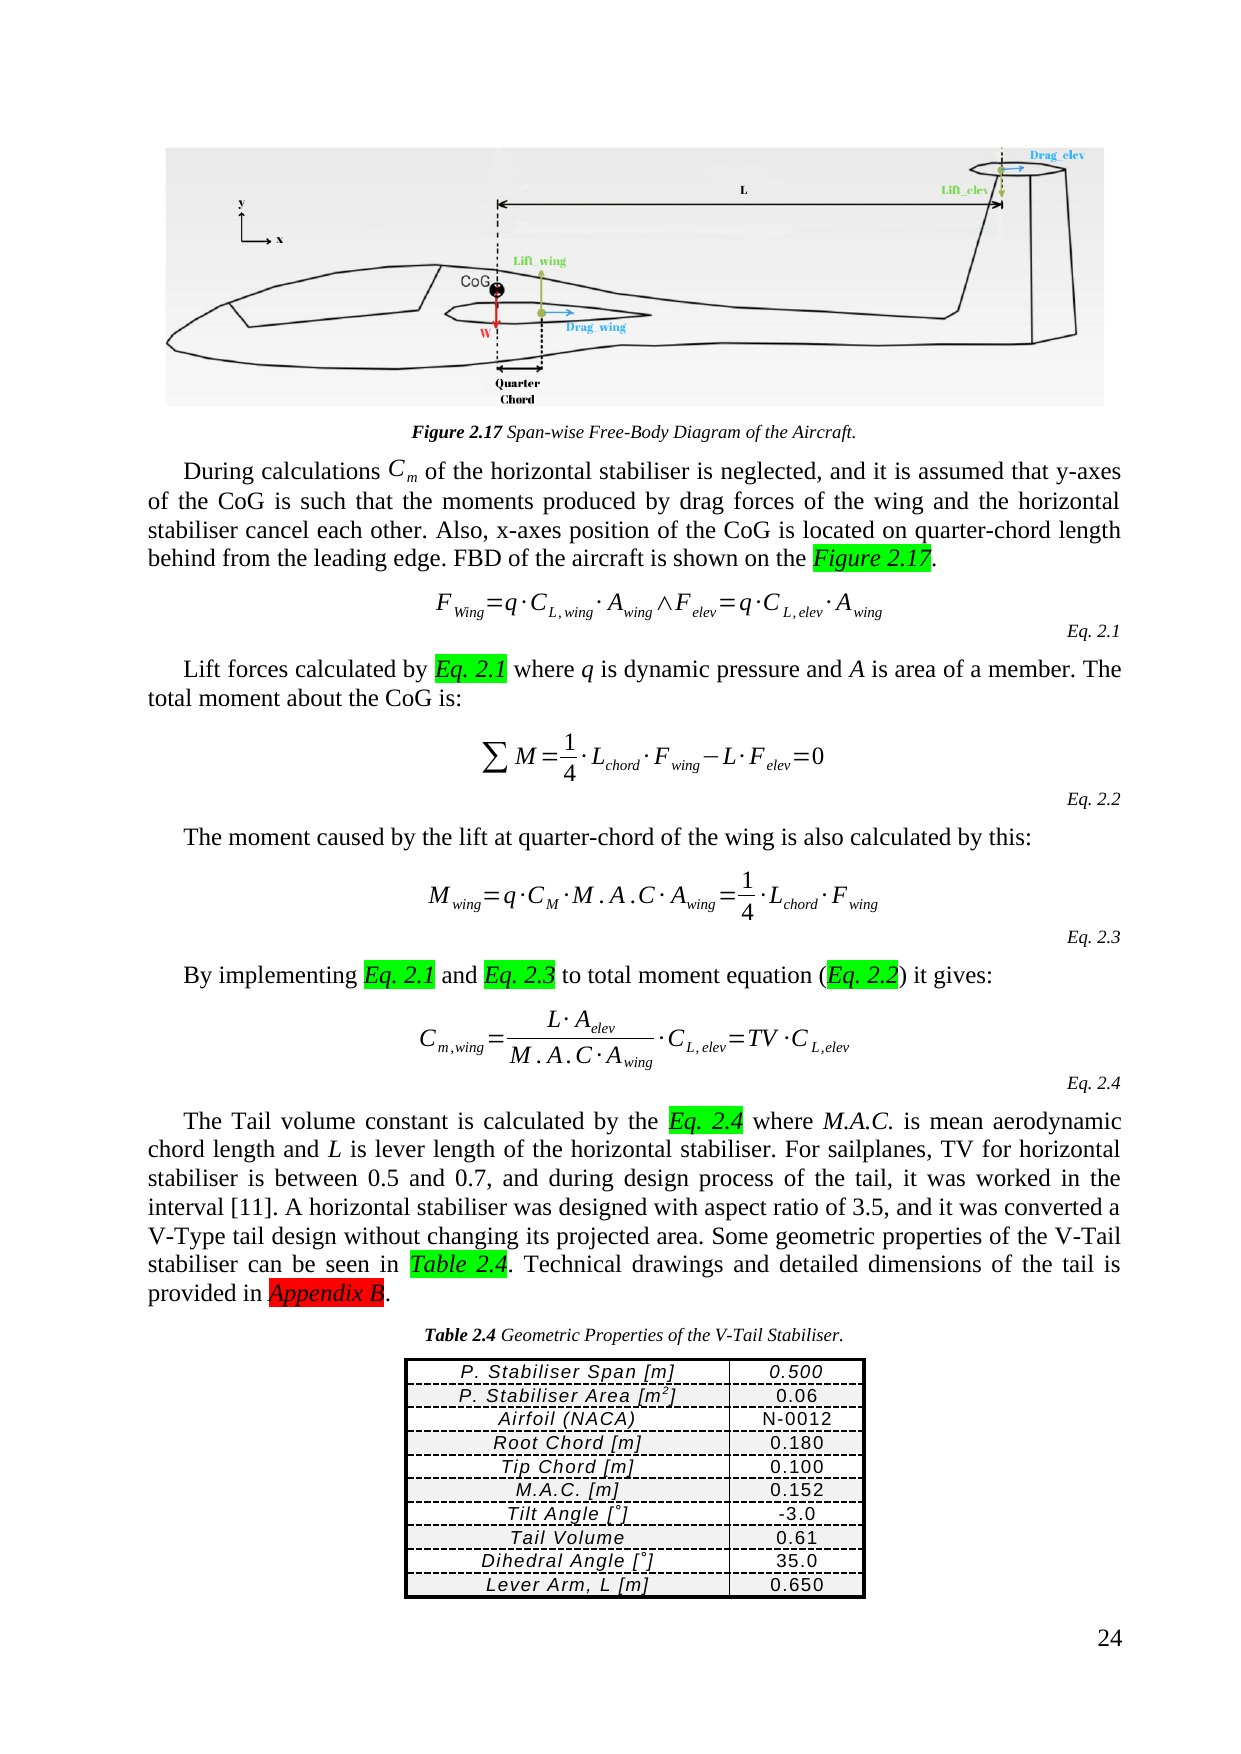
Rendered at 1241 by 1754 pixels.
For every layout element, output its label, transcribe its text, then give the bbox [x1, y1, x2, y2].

table_cell 0.61 [730, 1524, 862, 1548]
text The Tail volume constant is calculated by the Eq. 2.4 where M.A.C. is mean aerodynamic chord length and L is lever length of the horizontal stabiliser. For sailplanes, TV for horizontal stabiliser is between 0.5 and 0.7, and during design process of the tail, it was worked in the interval. A horizontal stabiliser was designed with aspect ratio of 3.5, and it was converted a V-Type tail design without changing its projected area. Some geometric properties of the V-Tail stabiliser can be seen in Table 2.3. Technical drawings and detailed dimensions of the tail is provided in Appendix B. [148, 1106, 1122, 1307]
table_header 0.500 [730, 1361, 862, 1382]
table_cell -3.0 [730, 1501, 862, 1524]
table_cell Root Chord [m] [408, 1430, 729, 1453]
text By implementing Eq. 2.1 and Eq. 2.3 to total moment equation (Eq. 2.2) it gives: [898, 960, 1122, 989]
table_cell 0.152 [730, 1477, 862, 1501]
text Lift forces calculated by Eq. 2.1 where q is dynamic pressure and A is area of a member. The total moment about the CoG is: [148, 654, 1122, 712]
text By implementing Eq. 2.1 and Eq. 2.3 to total moment equation (Eq. 2.2) it gives: [148, 960, 364, 989]
text The moment caused by the lift at quarter-chord of the wing is also calculated by this: [148, 822, 1122, 850]
table_cell Lever Arm, L [m] [408, 1572, 729, 1595]
table_cell Dihedral Angle [˚] [408, 1548, 729, 1572]
table_cell 35.0 [730, 1548, 862, 1572]
picture [165, 147, 1105, 409]
text Table 2.4 Geometric Properties of the V-Tail Stabiliser. [148, 1324, 1122, 1345]
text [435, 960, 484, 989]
table_cell M.A.C. [m] [408, 1477, 729, 1501]
table_cell Airfoil (NACA) [408, 1406, 729, 1430]
table_cell 0.650 [730, 1572, 862, 1595]
text By implementing Eq. 2.1 and Eq. 2.3 to total moment equation (Eq. 2.2) it gives: [555, 960, 827, 989]
table_cell 0.100 [730, 1454, 862, 1477]
table_cell N-0012 [730, 1406, 862, 1430]
table_cell Tail Volume [408, 1524, 729, 1548]
table_header P. Stabiliser Span [m] [408, 1361, 729, 1382]
table_cell P. Stabiliser Area [m2] [408, 1383, 729, 1406]
table_cell 0.180 [730, 1430, 862, 1453]
table_cell 0.06 [730, 1383, 862, 1406]
table_cell Tilt Angle [˚] [408, 1501, 729, 1524]
table_cell Tip Chord [m] [408, 1454, 729, 1477]
